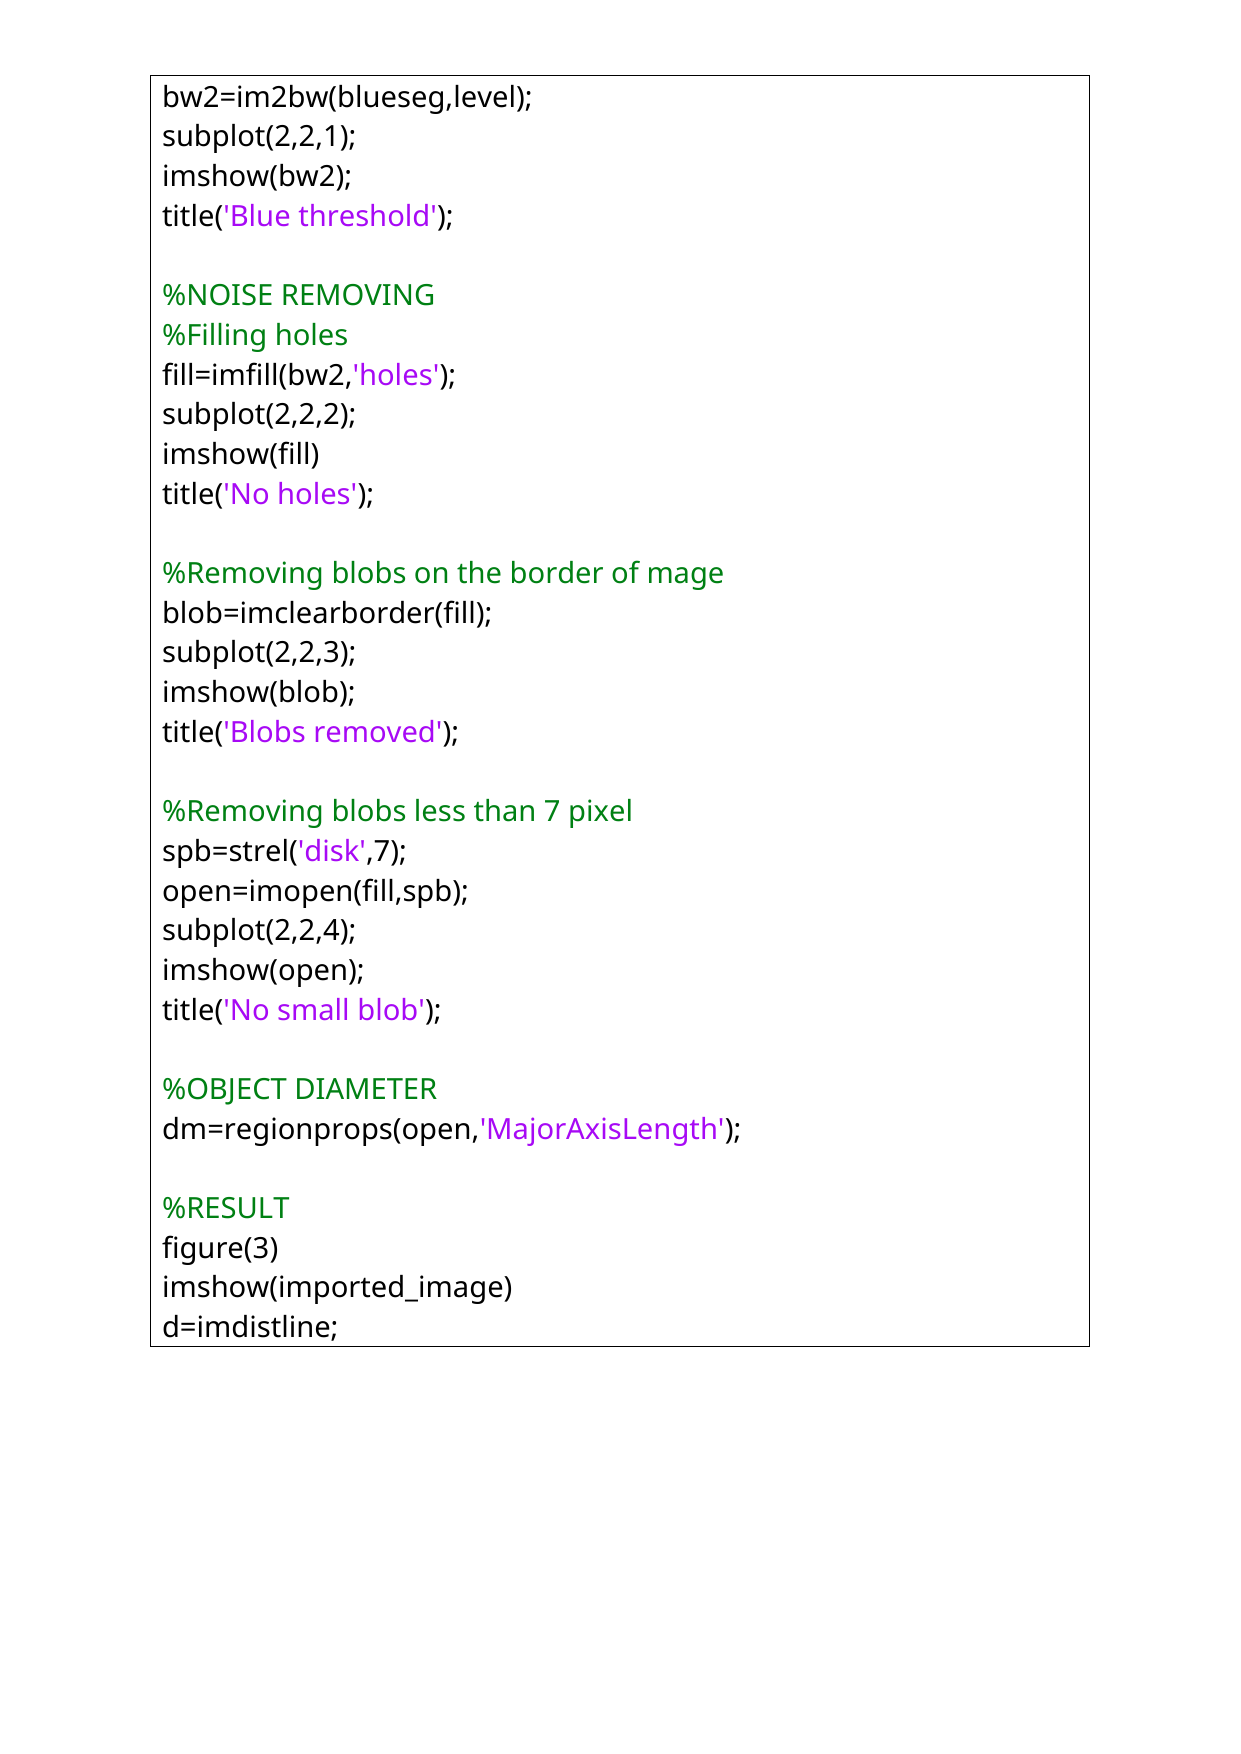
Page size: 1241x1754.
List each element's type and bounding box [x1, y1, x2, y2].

table_header [151, 76, 1089, 1346]
